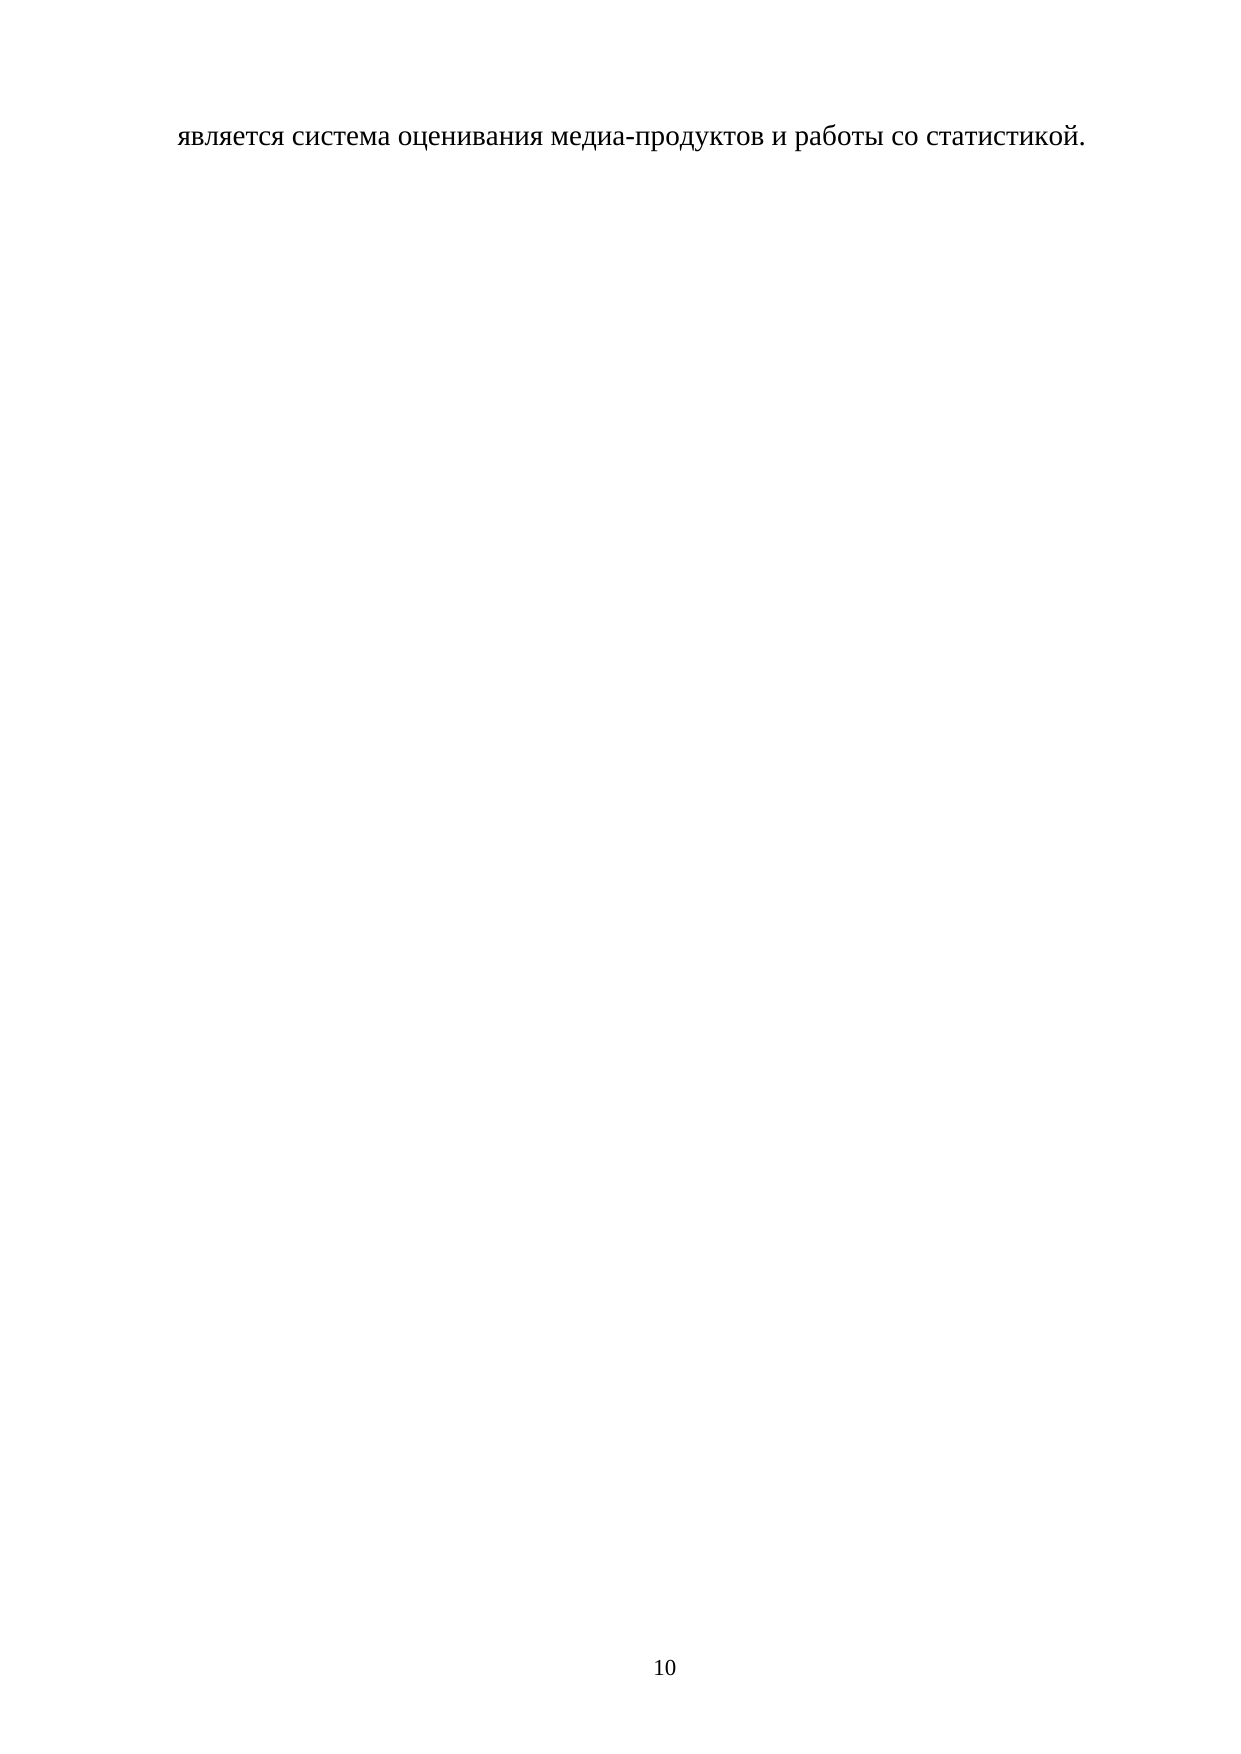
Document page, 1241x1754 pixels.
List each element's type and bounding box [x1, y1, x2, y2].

text [177, 118, 1152, 152]
